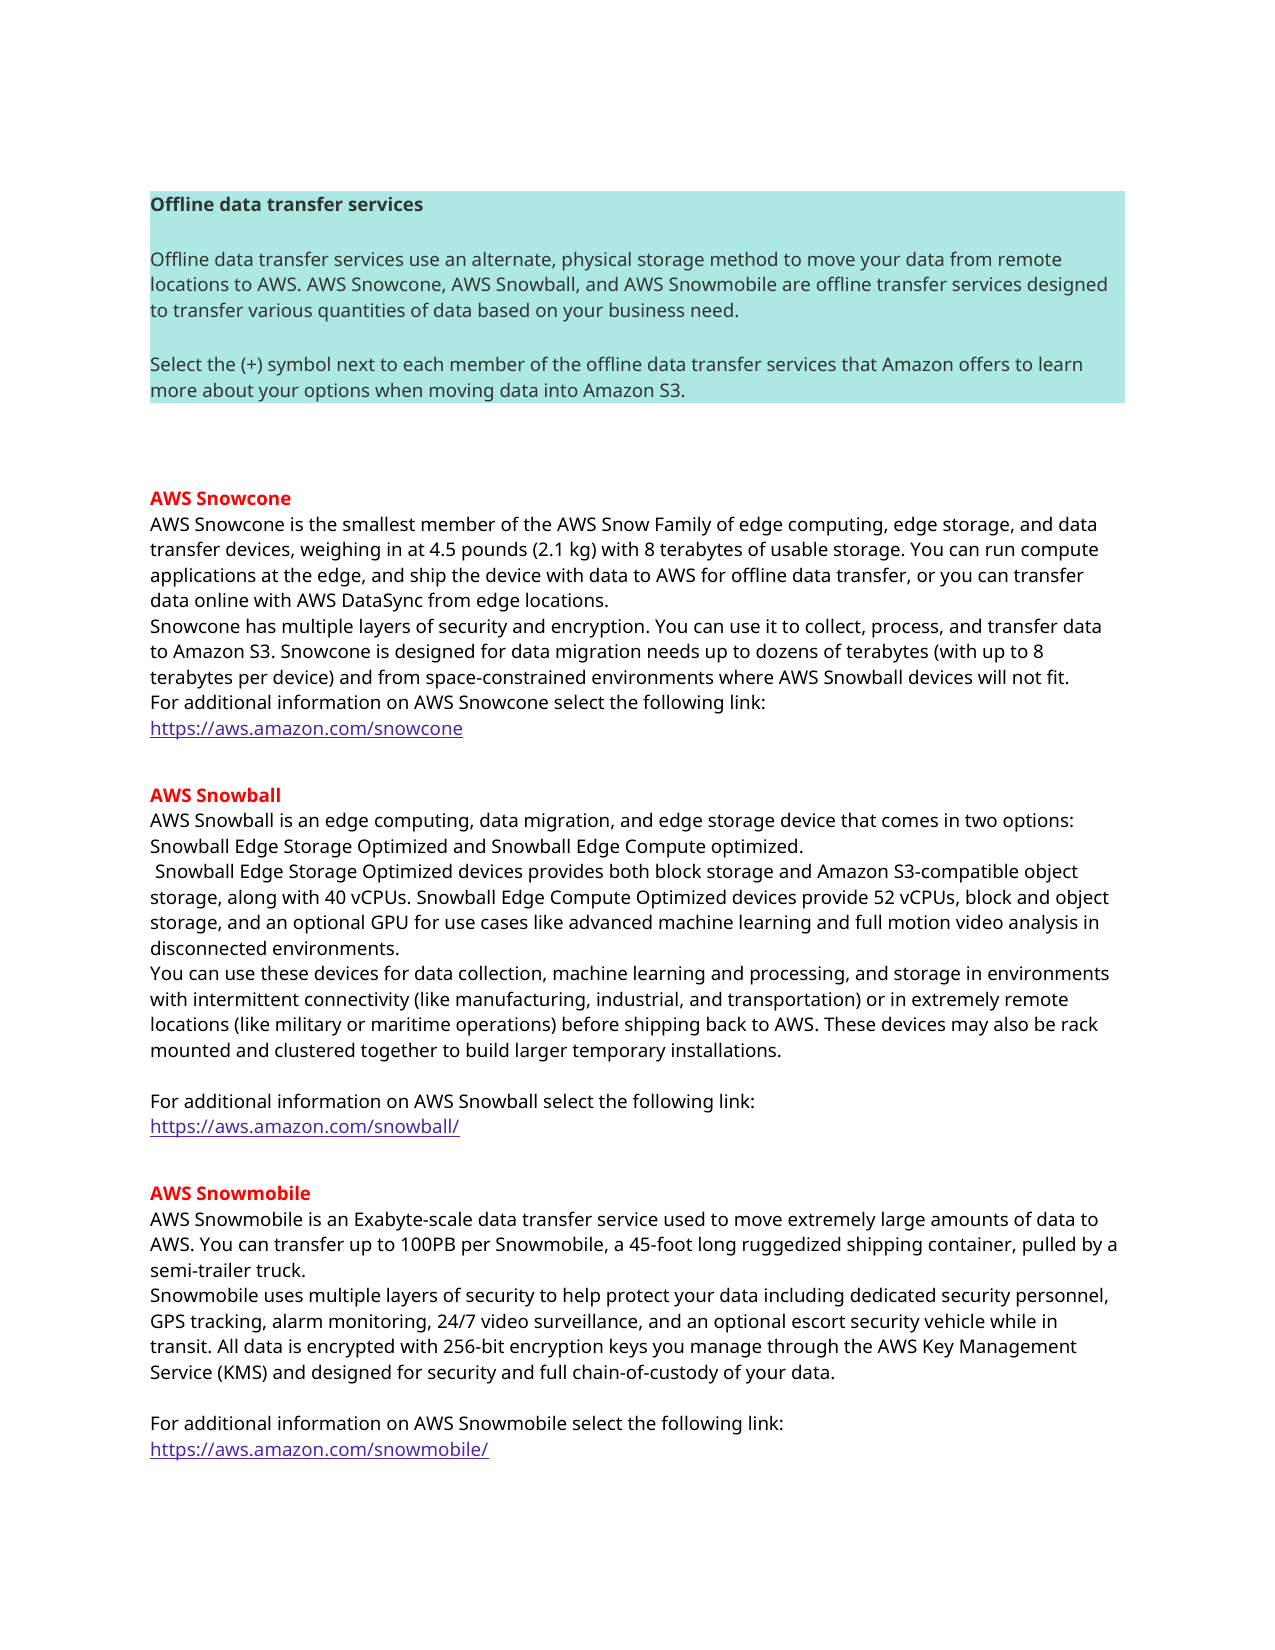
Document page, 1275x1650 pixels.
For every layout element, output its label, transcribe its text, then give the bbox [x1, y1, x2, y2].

text https://aws.amazon.com/snowmobile/ [150, 1436, 1125, 1461]
text AWS Snowball is an edge computing, data migration, and edge storage device that comes in two options: Snowball Edge Storage Optimized and Snowball Edge Compute optimized. Snowball Edge Storage Optimized devices provides both block storage and Amazon S3-compatible object storage, along with 40 vCPUs. Snowball Edge Compute Optimized devices provide 52 vCPUs, block and object storage, and an optional GPU for use cases like advanced machine learning and full motion video analysis in disconnected environments. [150, 808, 1125, 961]
text Offline data transfer services [150, 191, 1125, 217]
text Offline data transfer services use an alternate, physical storage method to move your data from remote locations to AWS. AWS Snowcone, AWS Snowball, and AWS Snowmobile are offline transfer services designed to transfer various quantities of data based on your business need. [150, 246, 1125, 323]
text AWS Snowcone is the smallest member of the AWS Snow Family of edge computing, edge storage, and data transfer devices, weighing in at 4.5 pounds (2.1 kg) with 8 terabytes of usable storage. You can run compute applications at the edge, and ship the device with data to AWS for offline data transfer, or you can transfer data online with AWS DataSync from edge locations. [150, 511, 1125, 613]
text Snowmobile uses multiple layers of security to help protect your data including dedicated security personnel, GPS tracking, alarm monitoring, 24/7 video surveillance, and an optional escort security vehicle while in transit. All data is encrypted with 256-bit encryption keys you manage through the AWS Key Management Service (KMS) and designed for security and full chain-of-custody of your data. [150, 1283, 1125, 1385]
text AWS Snowmobile is an Exabyte-scale data transfer service used to move extremely large amounts of data to AWS. You can transfer up to 100PB per Snowmobile, a 45-foot long ruggedized shipping container, pulled by a semi-trailer truck. [150, 1206, 1125, 1283]
text You can use these devices for data collection, machine learning and processing, and storage in environments with intermittent connectivity (like manufacturing, industrial, and transportation) or in extremely remote locations (like military or maritime operations) before shipping back to AWS. These devices may also be rack mounted and clustered together to build larger temporary installations. [150, 961, 1125, 1063]
text https://aws.amazon.com/snowball/ [150, 1114, 1125, 1139]
text For additional information on AWS Snowmobile select the following link: [150, 1410, 1125, 1436]
text For additional information on AWS Snowball select the following link: [150, 1088, 1125, 1114]
text AWS Snowcone [150, 486, 1125, 511]
text https://aws.amazon.com/snowcone [150, 715, 1125, 741]
text AWS Snowmobile [150, 1181, 1125, 1206]
text Select the (+) symbol next to each member of the offline data transfer services that Amazon offers to learn more about your options when moving data into Amazon S3. [150, 352, 1125, 403]
text For additional information on AWS Snowcone select the following link: [150, 690, 1125, 715]
text AWS Snowball [150, 782, 1125, 808]
text Snowcone has multiple layers of security and encryption. You can use it to collect, process, and transfer data to Amazon S3. Snowcone is designed for data migration needs up to dozens of terabytes (with up to 8 terabytes per device) and from space-constrained environments where AWS Snowball devices will not fit. [150, 613, 1125, 690]
